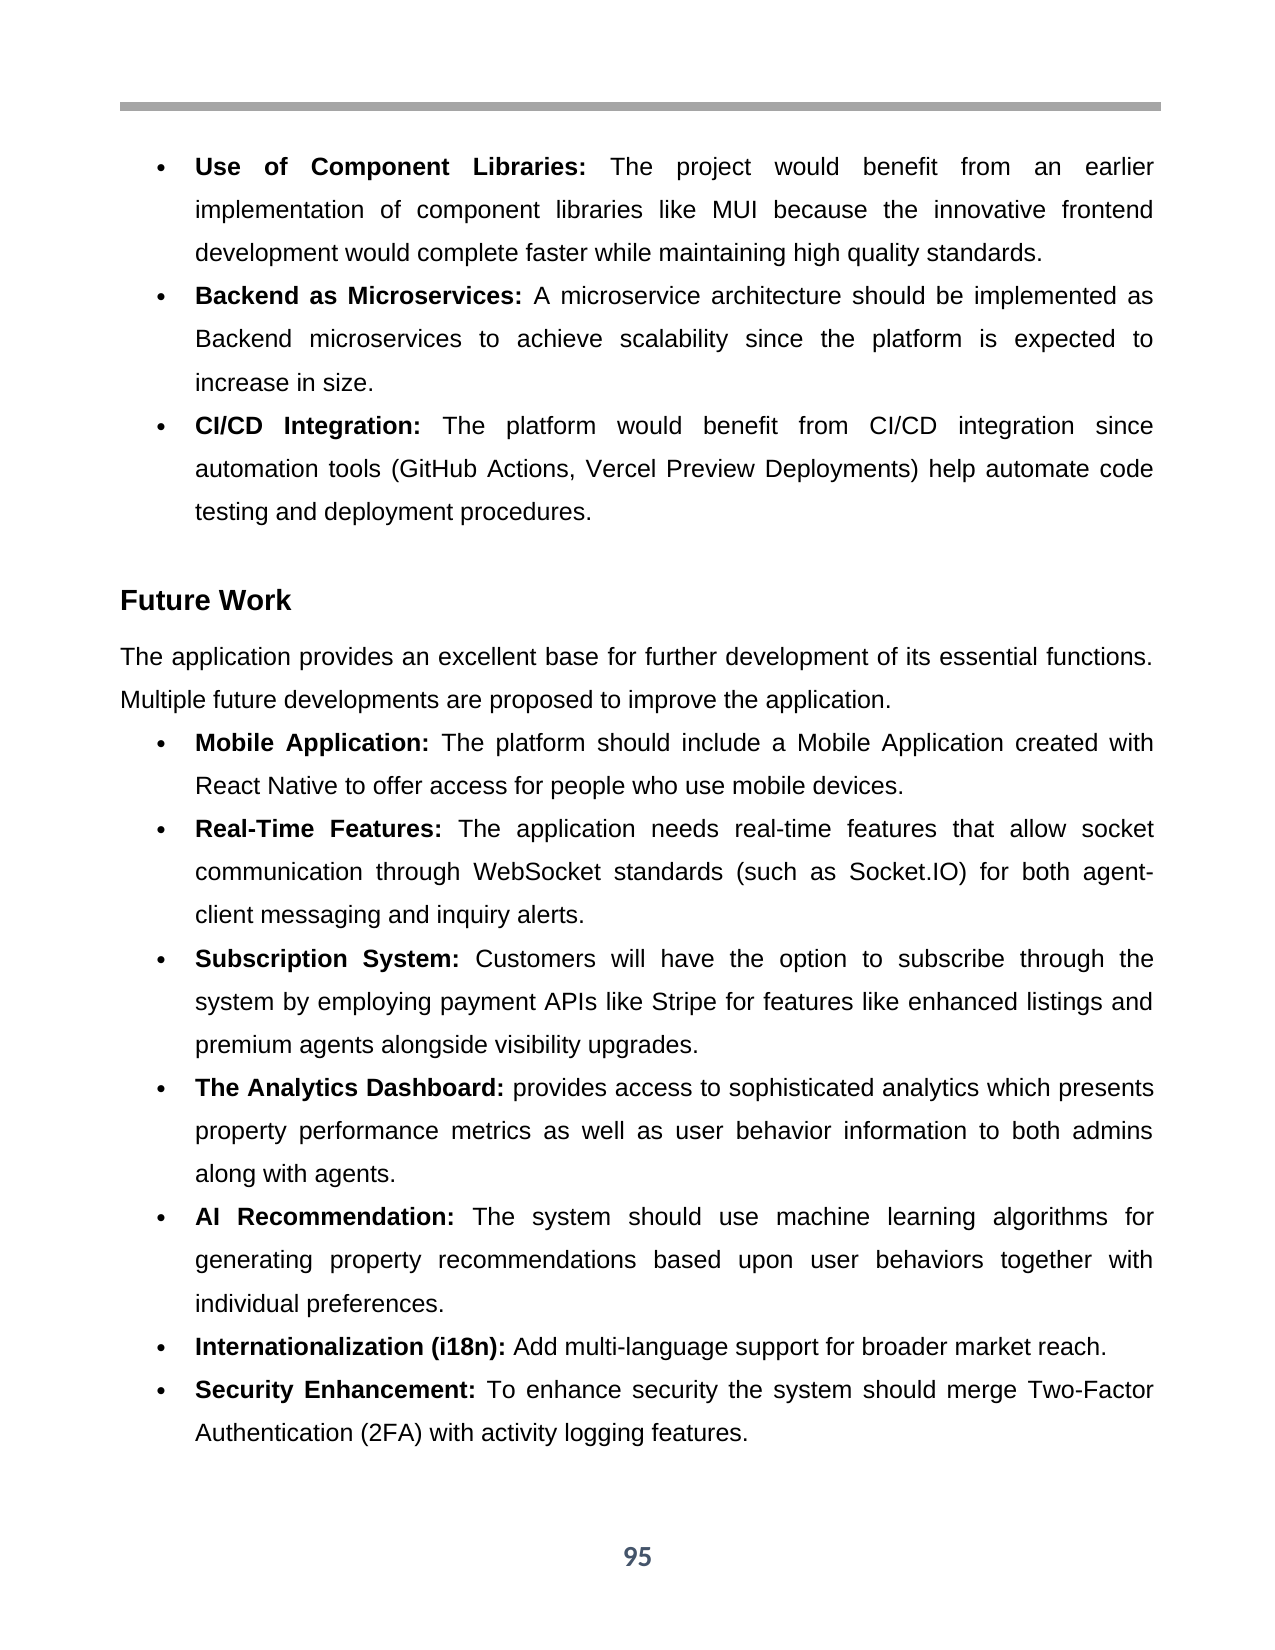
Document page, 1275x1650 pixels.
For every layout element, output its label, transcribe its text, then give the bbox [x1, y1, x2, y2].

list Use of Component Libraries: The project would benefit from an earlier implementation of component libraries like MUI because the innovative frontend development would complete faster while maintaining high quality standards. [157, 152, 1155, 267]
list Backend as Microservices: A microservice architecture should be implemented as Backend microservices to achieve scalability since the platform is expected to increase in size. [157, 281, 1155, 396]
list AI Recommendation: The system should use machine learning algorithms for generating property recommendations based upon user behaviors together with individual preferences. [157, 1202, 1155, 1317]
list CI/CD Integration: The platform would benefit from CI/CD integration since automation tools (GitHub Actions, Vercel Preview Deployments) help automate code testing and deployment procedures. [157, 411, 1155, 526]
list Internationalization (i18n): Add multi-language support for broader market reach. [157, 1332, 1155, 1360]
subtitle Future Work [120, 583, 1155, 617]
list Subscription System: Customers will have the option to subscribe through the system by employing payment APIs like Stripe for features like enhanced listings and premium agents alongside visibility upgrades. [157, 943, 1155, 1058]
list Mobile Application: The platform should include a Mobile Application created with React Native to offer access for people who use mobile devices. [157, 728, 1155, 800]
list The Analytics Dashboard: provides access to sophisticated analytics which presents property performance metrics as well as user behavior information to both admins along with agents. [157, 1073, 1155, 1188]
list Real-Time Features: The application needs real-time features that allow socket communication through WebSocket standards (such as Socket.IO) for both agent-client messaging and inquiry alerts. [157, 814, 1155, 929]
list Security Enhancement: To enhance security the system should merge Two-Factor Authentication (2FA) with activity logging features. [157, 1375, 1155, 1447]
text The application provides an excellent base for further development of its essential functions. Multiple future developments are proposed to improve the application. [120, 642, 1155, 713]
